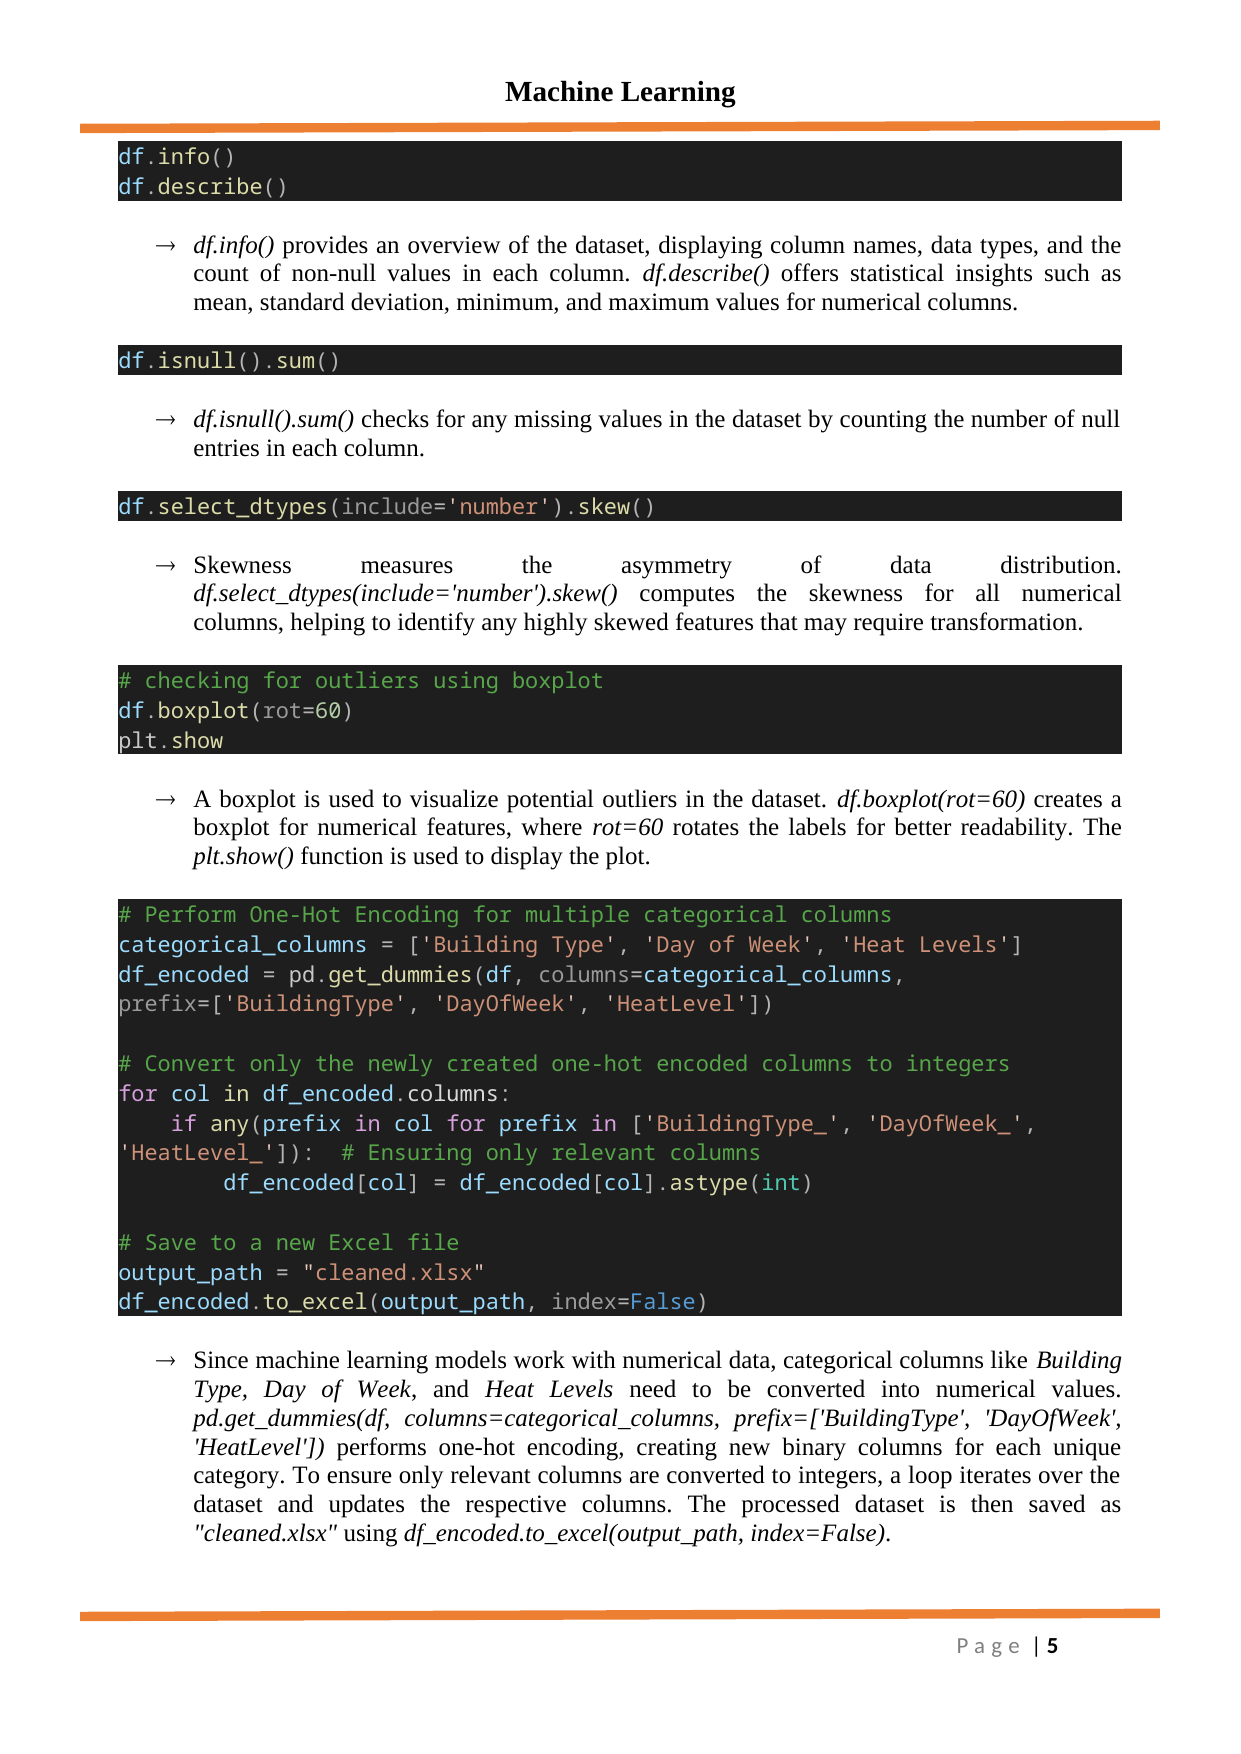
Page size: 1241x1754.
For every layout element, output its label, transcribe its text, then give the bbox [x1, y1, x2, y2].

text df.select_dtypes(include='number').skew() [118, 491, 1122, 521]
text for col in df_encoded.columns: [118, 1078, 1122, 1108]
text # checking for outliers using boxplot [118, 665, 1122, 695]
text # Perform One-Hot Encoding for multiple categorical columns [118, 899, 1122, 929]
text # Save to a new Excel file [118, 1227, 1122, 1257]
text df.info() [118, 141, 1122, 171]
text output_path = "cleaned.xlsx" [118, 1257, 1122, 1286]
text categorical_columns = ['Building Type', 'Day of Week', 'Heat Levels'] [118, 929, 1122, 959]
subtitle Since machine learning models work with numerical data, categorical columns like Building Type, Day of Week, and Heat Levels need to be converted into numerical values. pd.get_dummies(df, columns=categorical_columns, prefix=['BuildingType', 'DayOfWeek', 'HeatLevel']) performs one-hot encoding, creating new binary columns for each unique category. To ensure only relevant columns are converted to integers, a loop iterates over the dataset and updates the respective columns. The processed dataset is then saved as "cleaned.xlsx" using df_encoded.to_excel(output_path, index=False). [156, 1345, 1122, 1547]
text df.boxplot(rot=60) [118, 695, 1122, 725]
subtitle A boxplot is used to visualize potential outliers in the dataset. df.boxplot(rot=60) creates a boxplot for numerical features, where rot=60 rotates the labels for better readability. The plt.show() function is used to display the plot. [156, 784, 1122, 870]
text if any(prefix in col for prefix in ['BuildingType_', 'DayOfWeek_', 'HeatLevel_']): # Ensuring only relevant columns [118, 1108, 1122, 1167]
text df_encoded[col] = df_encoded[col].astype(int) [118, 1167, 1122, 1197]
text df.describe() [118, 171, 1122, 201]
text df_encoded = pd.get_dummies(df, columns=categorical_columns, prefix=['BuildingType', 'DayOfWeek', 'HeatLevel']) [118, 959, 1122, 1018]
text df.isnull().sum() [118, 345, 1122, 375]
subtitle df.info() provides an overview of the dataset, displaying column names, data types, and the count of non-null values in each column. df.describe() offers statistical insights such as mean, standard deviation, minimum, and maximum values for numerical columns. [156, 230, 1122, 316]
text plt.show [118, 725, 1122, 754]
text # Convert only the newly created one-hot encoded columns to integers [118, 1048, 1122, 1078]
subtitle df.isnull().sum() checks for any missing values in the dataset by counting the number of null entries in each column. [156, 404, 1122, 462]
subtitle Skewness measures the asymmetry of data distribution. df.select_dtypes(include='number').skew() computes the skewness for all numerical columns, helping to identify any highly skewed features that may require transformation. [156, 550, 1122, 636]
text df_encoded.to_excel(output_path, index=False) [118, 1286, 1122, 1316]
